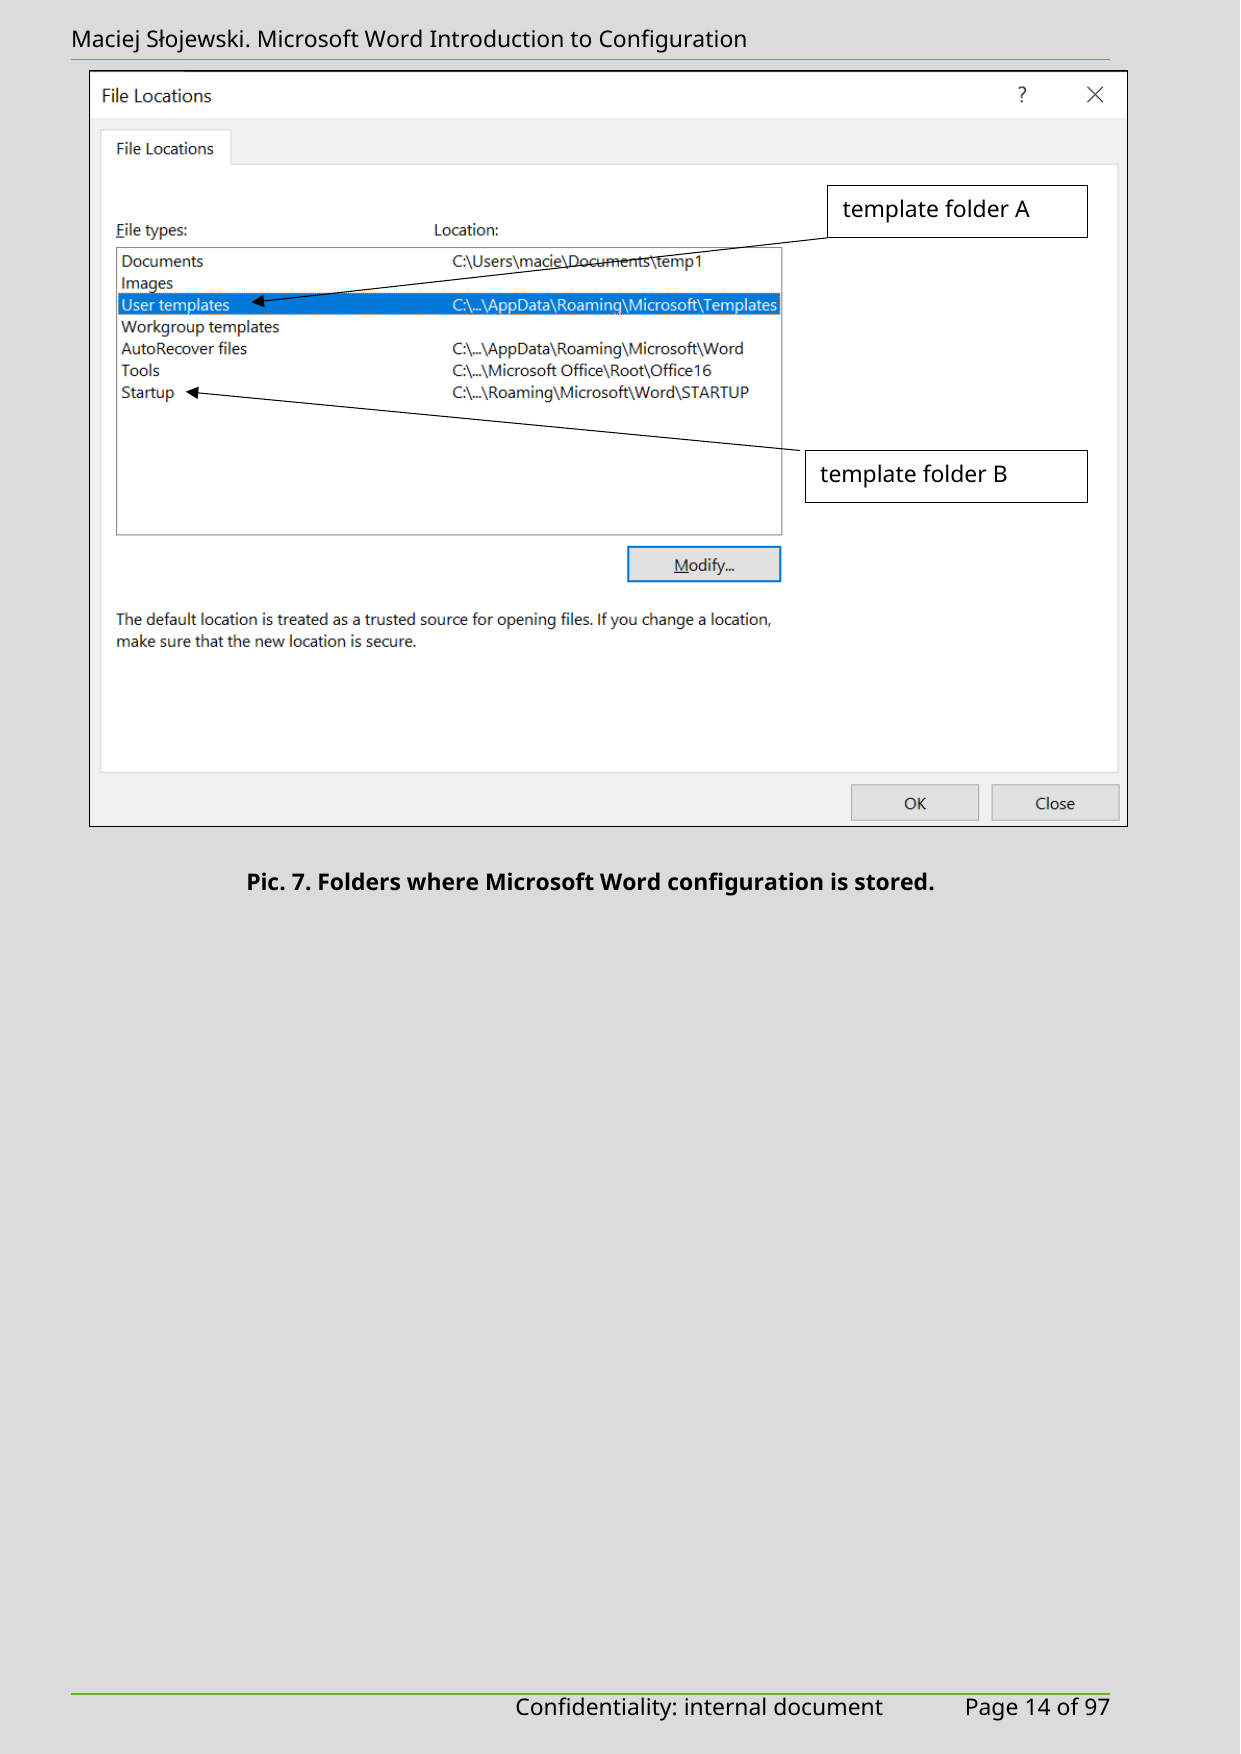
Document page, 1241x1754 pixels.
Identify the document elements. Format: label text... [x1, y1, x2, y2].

picture [90, 71, 1127, 826]
text Pic. 7. Folders where Microsoft Word configuration is stored. [source: herein] [71, 872, 1110, 895]
